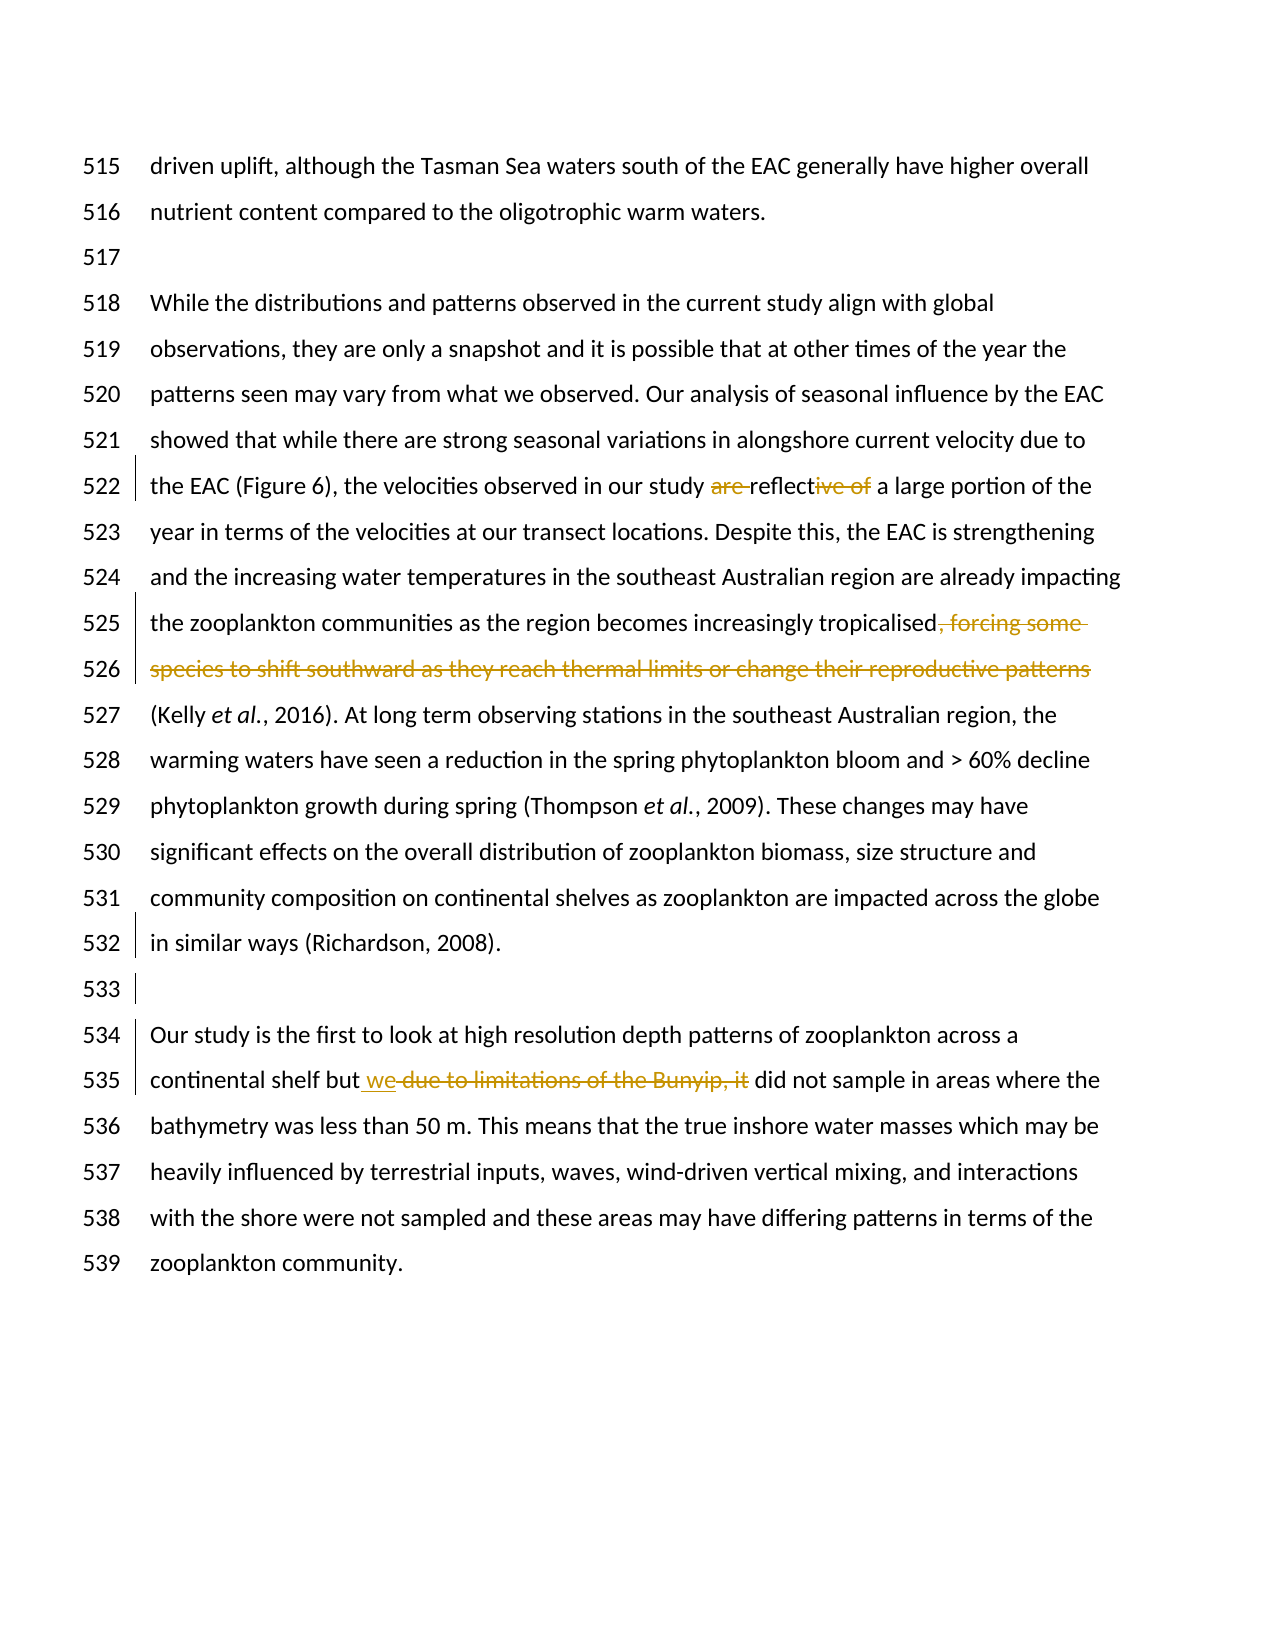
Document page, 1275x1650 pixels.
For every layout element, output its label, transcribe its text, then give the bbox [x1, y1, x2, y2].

text While the distributions and patterns observed in the current study align with global observations, they are only a snapshot and it is possible that at other times of the year the patterns seen may vary from what we observed. Our analysis of seasonal influence by the EAC showed that while there are strong seasonal variations in alongshore current velocity due to the EAC (Figure 6), the velocities observed in our study reflect a large portion of the year in terms of the velocities at our transect locations. Despite this, the EAC is strengthening and the increasing water temperatures in the southeast Australian region are already impacting the zooplankton communities as the region becomes increasingly tropicalised (Kelly et al., 2016). At long term observing stations in the southeast Australian region, the warming waters have seen a reduction in the spring phytoplankton bloom and > 60% decline phytoplankton growth during spring (Thompson et al., 2009). These changes may have significant effects on the overall distribution of zooplankton biomass, size structure and community composition on continental shelves as zooplankton are impacted across the globe in similar ways (Richardson, 2008). [150, 287, 1125, 958]
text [150, 150, 1125, 226]
text Our study is the first to look at high resolution depth patterns of zooplankton across a continental shelf but did not sample in areas where the bathymetry was less than 50 m. This means that the true inshore water masses which may be heavily influenced by terrestrial inputs, waves, wind-driven vertical mixing, and interactions with the shore were not sampled and these areas may have differing patterns in terms of the zooplankton community. [150, 1019, 1125, 1278]
